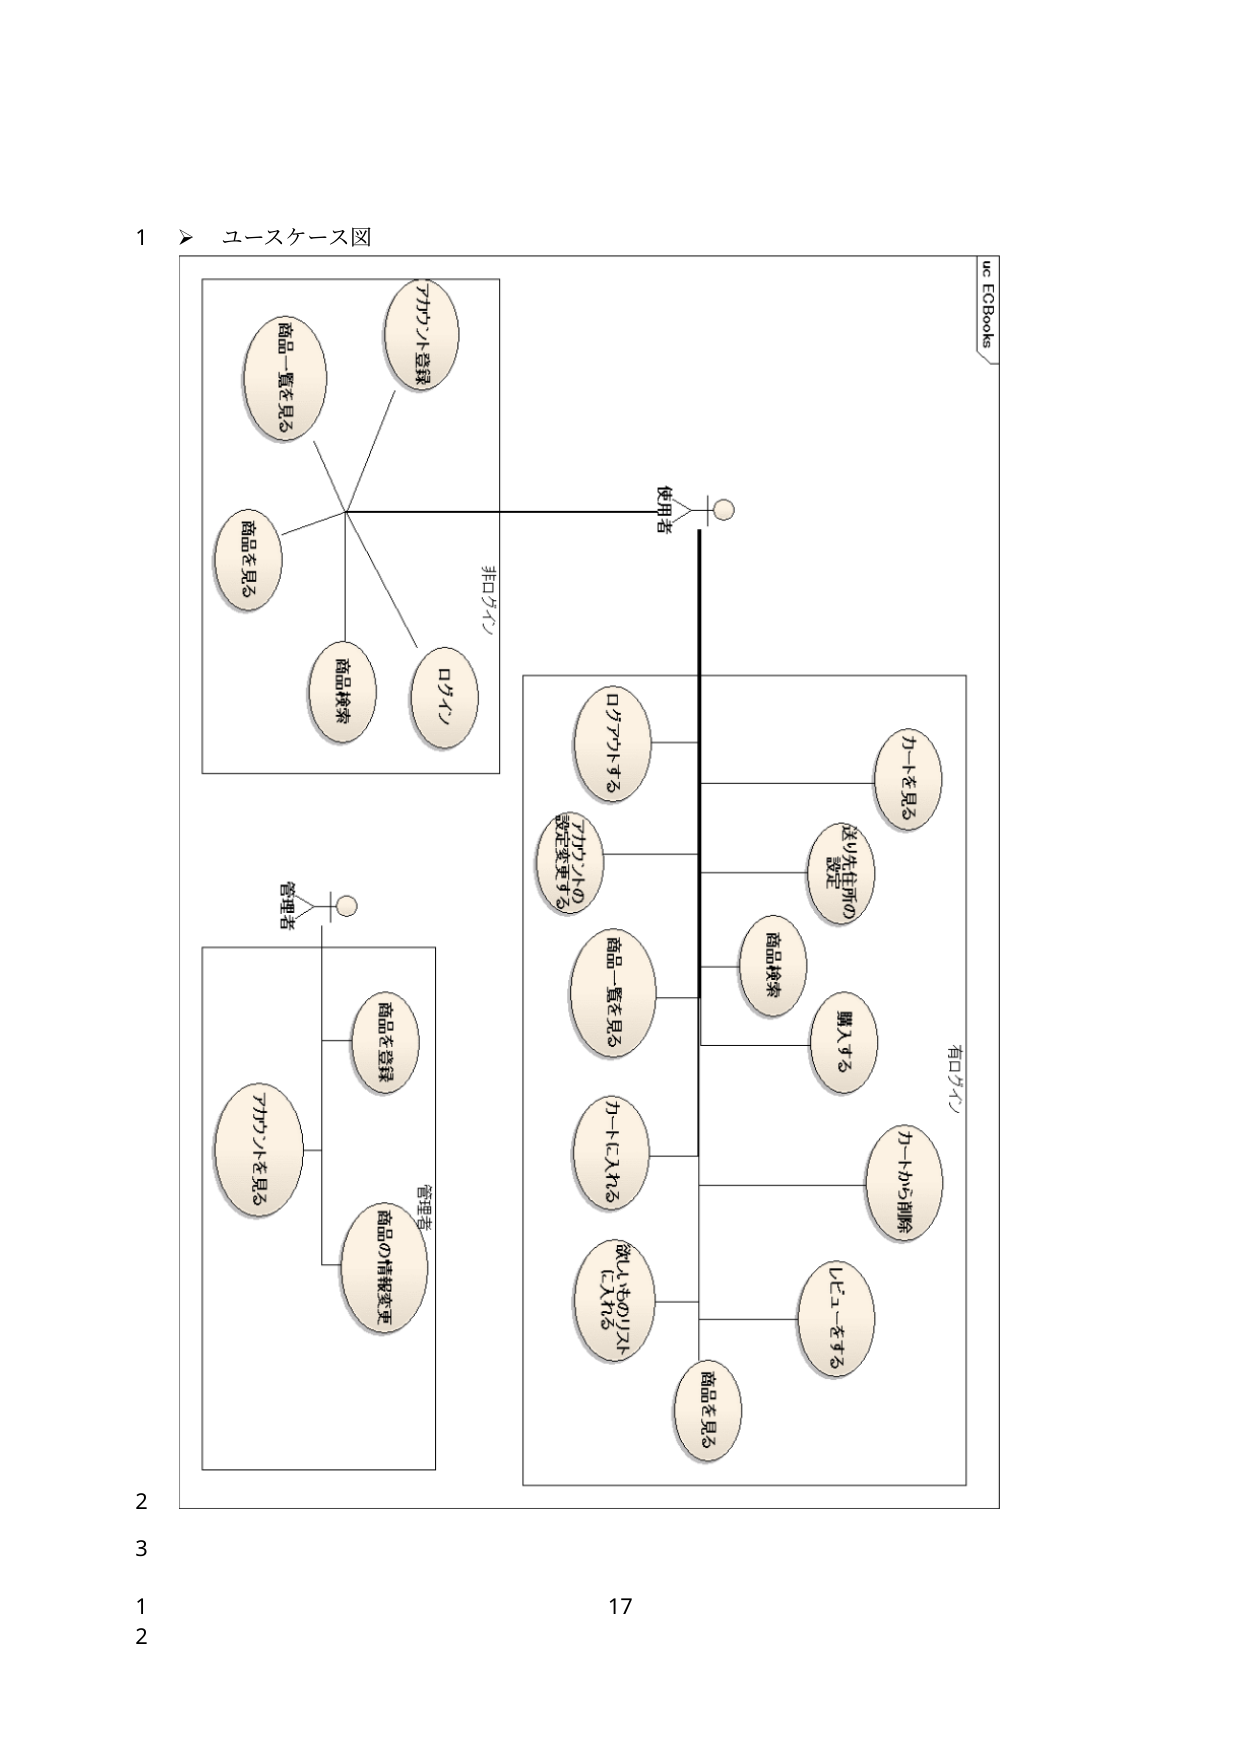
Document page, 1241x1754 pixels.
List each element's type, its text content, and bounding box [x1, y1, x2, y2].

picture [179, 256, 1000, 1508]
list ユースケース図 [177, 217, 1063, 254]
